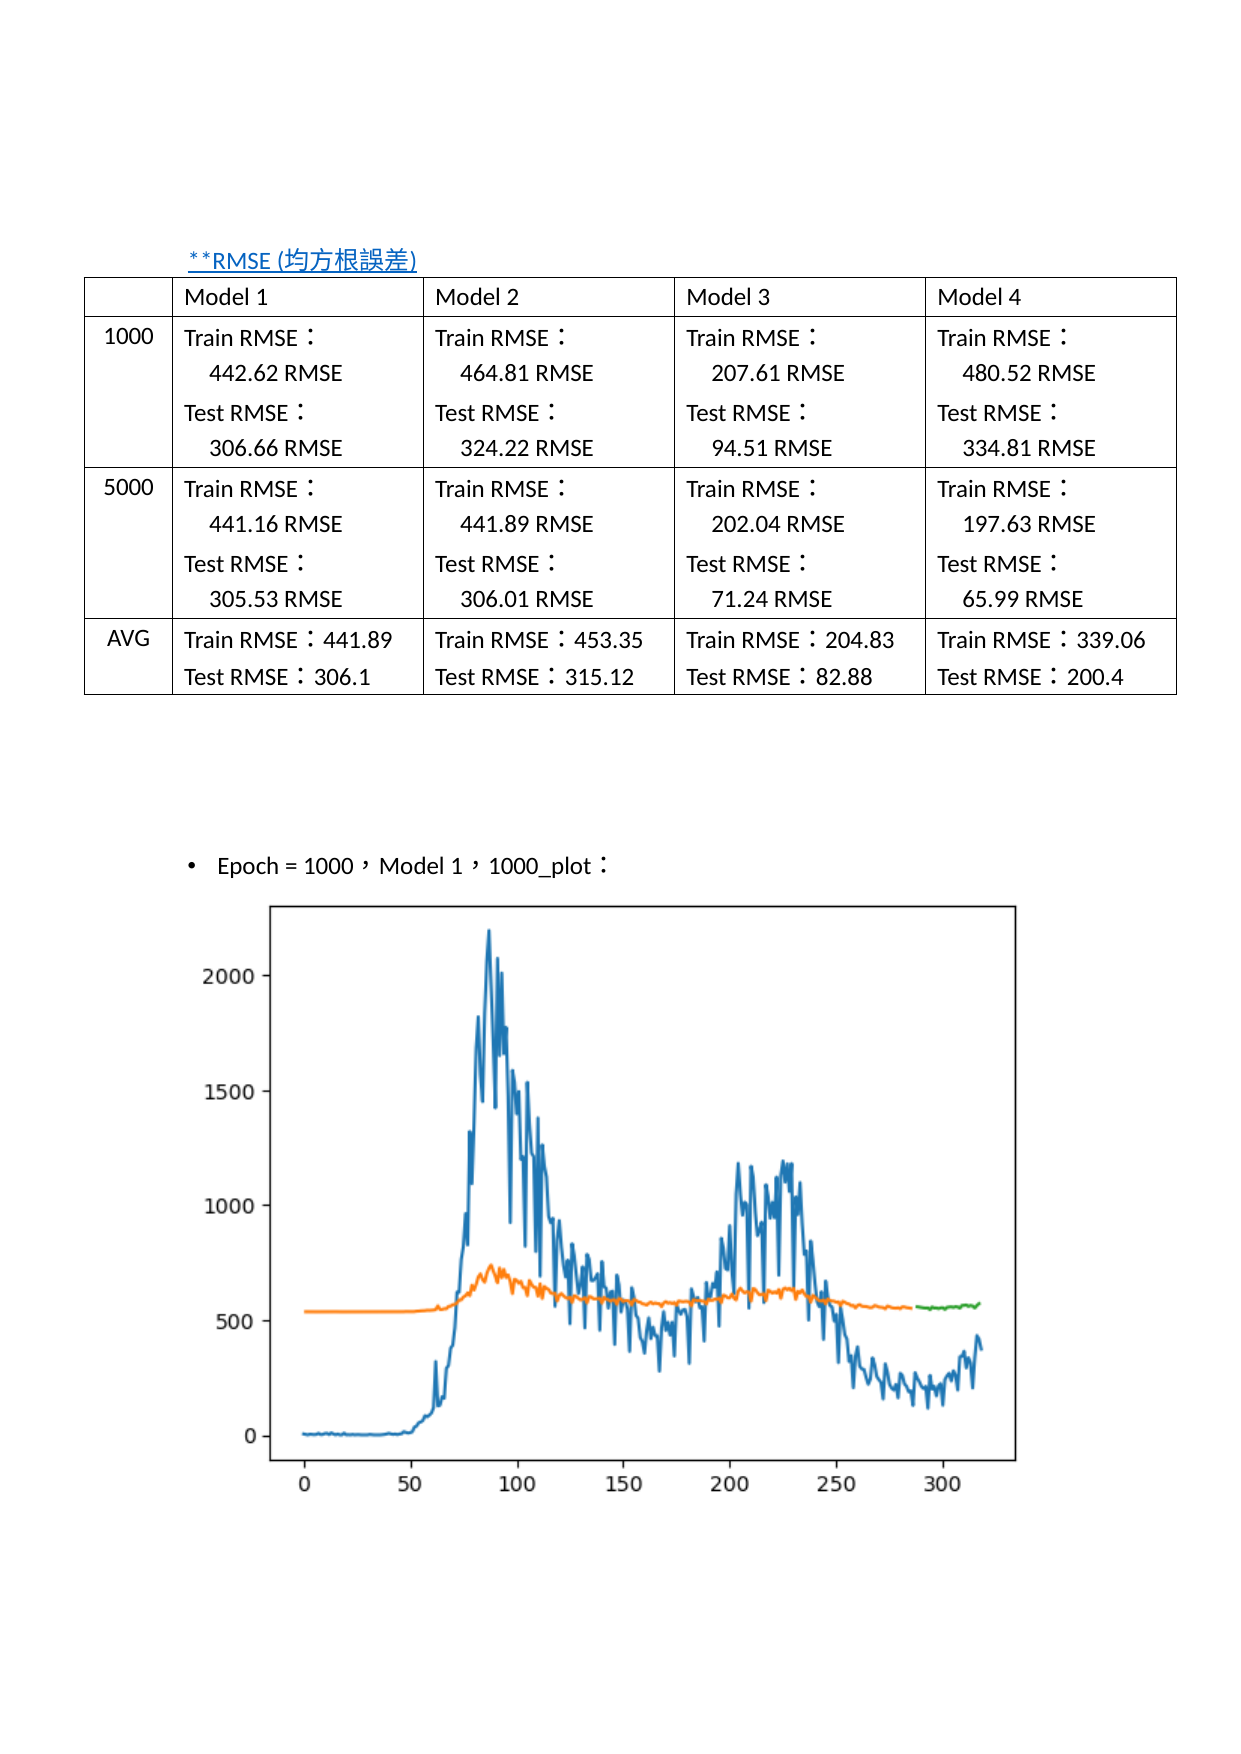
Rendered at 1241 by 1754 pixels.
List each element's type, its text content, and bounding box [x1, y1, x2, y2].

picture [187, 891, 1030, 1511]
table_header [85, 278, 172, 316]
table_cell Train RMSE：339.06 Test RMSE：200.4 [926, 619, 1176, 694]
table_cell Train RMSE： 441.16 RMSE Test RMSE： 305.53 RMSE [173, 468, 423, 618]
table_cell Train RMSE： 207.61 RMSE Test RMSE： 94.51 RMSE [675, 317, 925, 467]
text **RMSE (均方根誤差) [187, 239, 1053, 277]
table_cell Train RMSE：453.35 Test RMSE：315.12 [424, 619, 674, 694]
list Epoch = 1000，Model 1，1000_plot： [187, 845, 1053, 882]
table_cell Train RMSE： 464.81 RMSE Test RMSE： 324.22 RMSE [424, 317, 674, 467]
table_header Model 2 [424, 278, 674, 316]
table_cell Train RMSE： 441.89 RMSE Test RMSE： 306.01 RMSE [424, 468, 674, 618]
table_cell 1000 [85, 317, 172, 467]
table_cell Train RMSE： 480.52 RMSE Test RMSE： 334.81 RMSE [926, 317, 1176, 467]
table_header Model 4 [926, 278, 1176, 316]
table_header Model 3 [675, 278, 925, 316]
table_cell Train RMSE： 197.63 RMSE Test RMSE： 65.99 RMSE [926, 468, 1176, 618]
table_cell 5000 [85, 468, 172, 618]
table_cell Train RMSE：204.83 Test RMSE：82.88 [675, 619, 925, 694]
table_cell Train RMSE： 202.04 RMSE Test RMSE： 71.24 RMSE [675, 468, 925, 618]
table_cell AVG [85, 619, 172, 694]
table_cell Train RMSE： 442.62 RMSE Test RMSE： 306.66 RMSE [173, 317, 423, 467]
table_cell Train RMSE：441.89 Test RMSE：306.1 [173, 619, 423, 694]
table_header Model 1 [173, 278, 423, 316]
